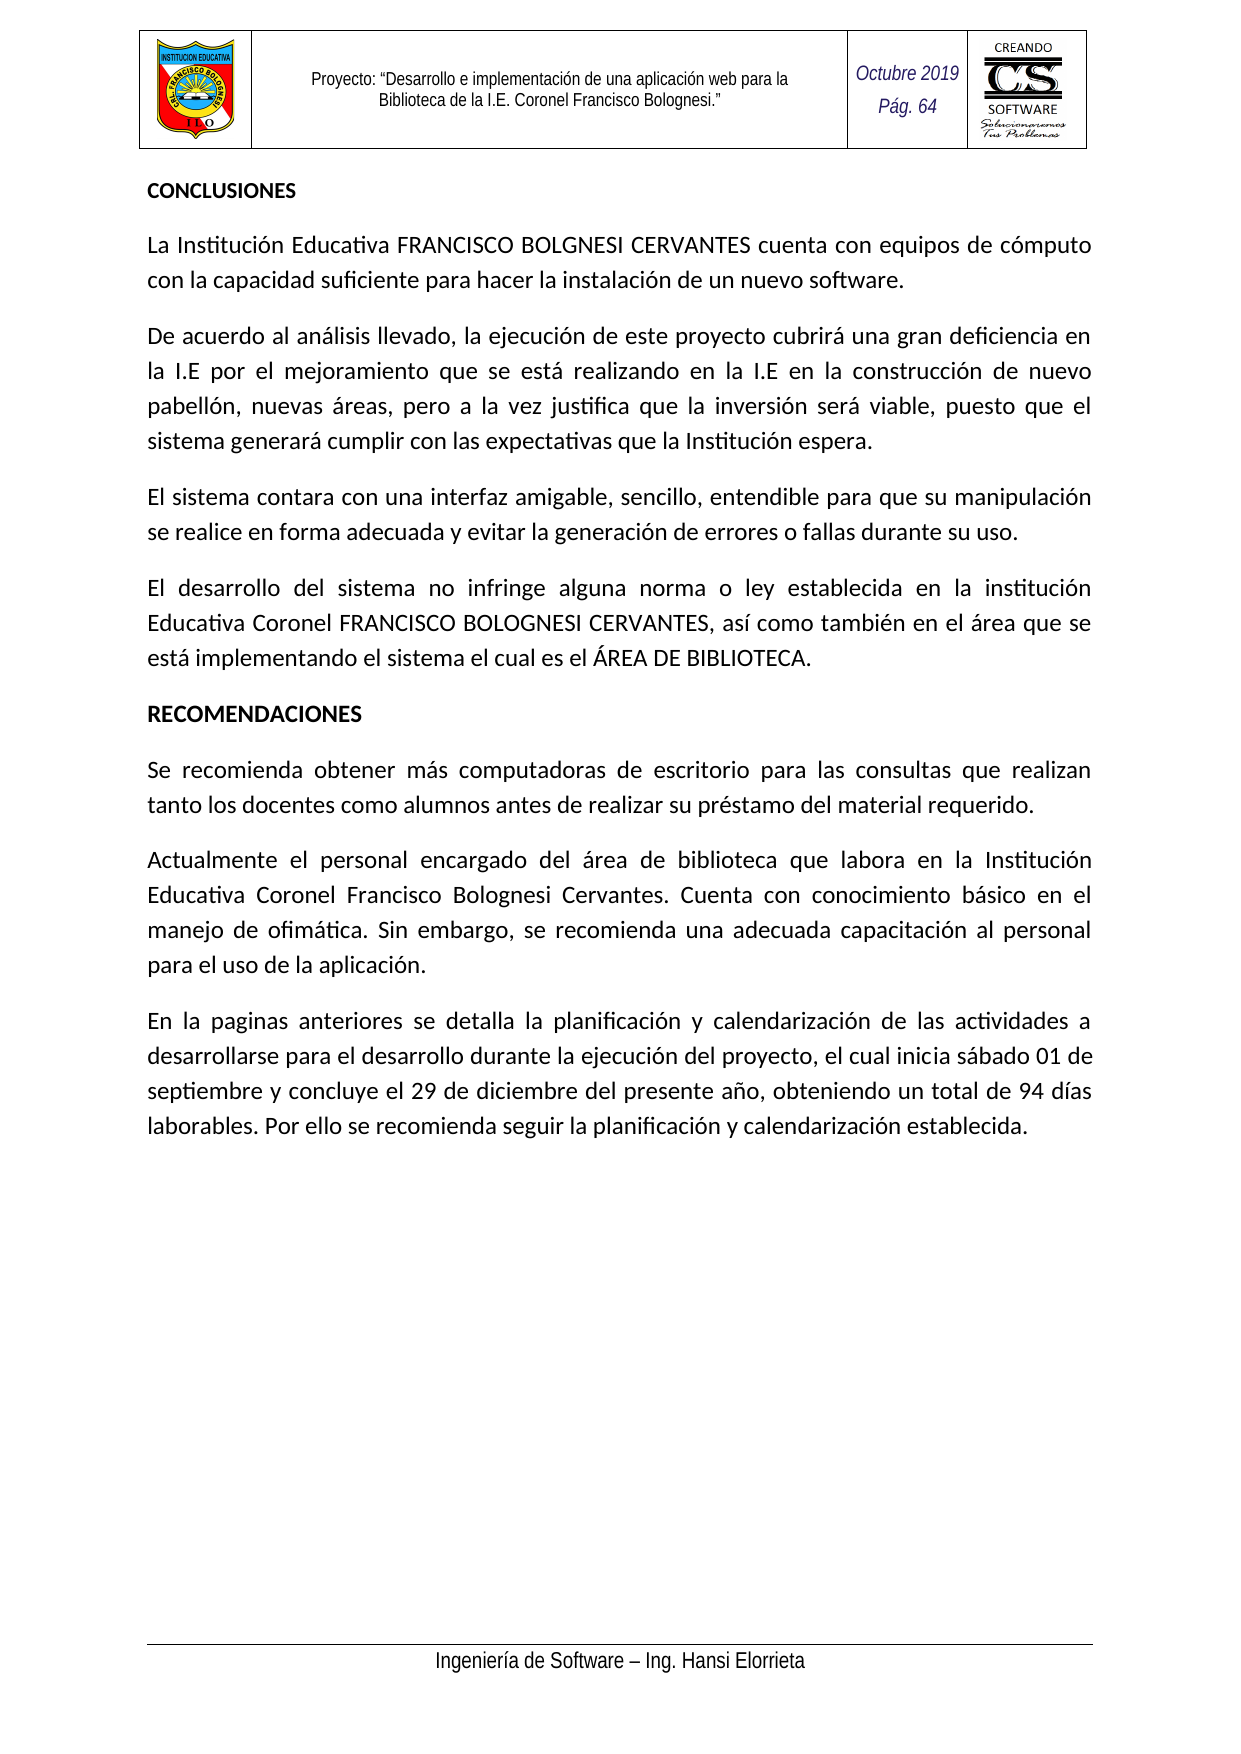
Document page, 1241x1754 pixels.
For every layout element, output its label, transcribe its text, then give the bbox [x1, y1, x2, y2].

text De acuerdo al análisis llevado, la ejecución de este proyecto cubrirá una gran deficiencia en la I.E por el mejoramiento que se está realizando en la I.E en la construcción de nuevo pabellón, nuevas áreas, pero a la vez justifica que la inversión será viable, puesto que el sistema generará cumplir con las expectativas que la Institución espera. [147, 320, 1093, 456]
text Se recomienda obtener más computadoras de escritorio para las consultas que realizan tanto los docentes como alumnos antes de realizar su préstamo del material requerido. [147, 754, 1093, 819]
picture [978, 38, 1068, 141]
text El desarrollo del sistema no infringe alguna norma o ley establecida en la institución Educativa Coronel FRANCISCO BOLOGNESI CERVANTES, así como también en el área que se está implementando el sistema el cual es el ÁREA DE BIBLIOTECA. [147, 572, 1093, 673]
text Actualmente el personal encargado del área de biblioteca que labora en la Institución Educativa Coronel Francisco Bolognesi Cervantes. Cuenta con conocimiento básico en el manejo de ofimática. Sin embargo, se recomienda una adecuada capacitación al personal para el uso de la aplicación. [147, 844, 1093, 980]
text La Institución Educativa FRANCISCO BOLGNESI CERVANTES cuenta con equipos de cómputo con la capacidad suficiente para hacer la instalación de un nuevo software. [147, 229, 1093, 295]
text El sistema contara con una interfaz amigable, sencillo, entendible para que su manipulación se realice en forma adecuada y evitar la generación de errores o fallas durante su uso. [147, 481, 1093, 547]
text CONCLUSIONES [147, 177, 1093, 204]
text RECOMENDACIONES [147, 698, 1093, 728]
picture [157, 39, 235, 139]
text En la paginas anteriores se detalla la planificación y calendarización de las actividades a desarrollarse para el desarrollo durante la ejecución del proyecto, el cual inicia sábado 01 de septiembre y concluye el 29 de diciembre del presente año, obteniendo un total de 94 días laborables. Por ello se recomienda seguir la planificación y calendarización establecida. [147, 1005, 1093, 1141]
